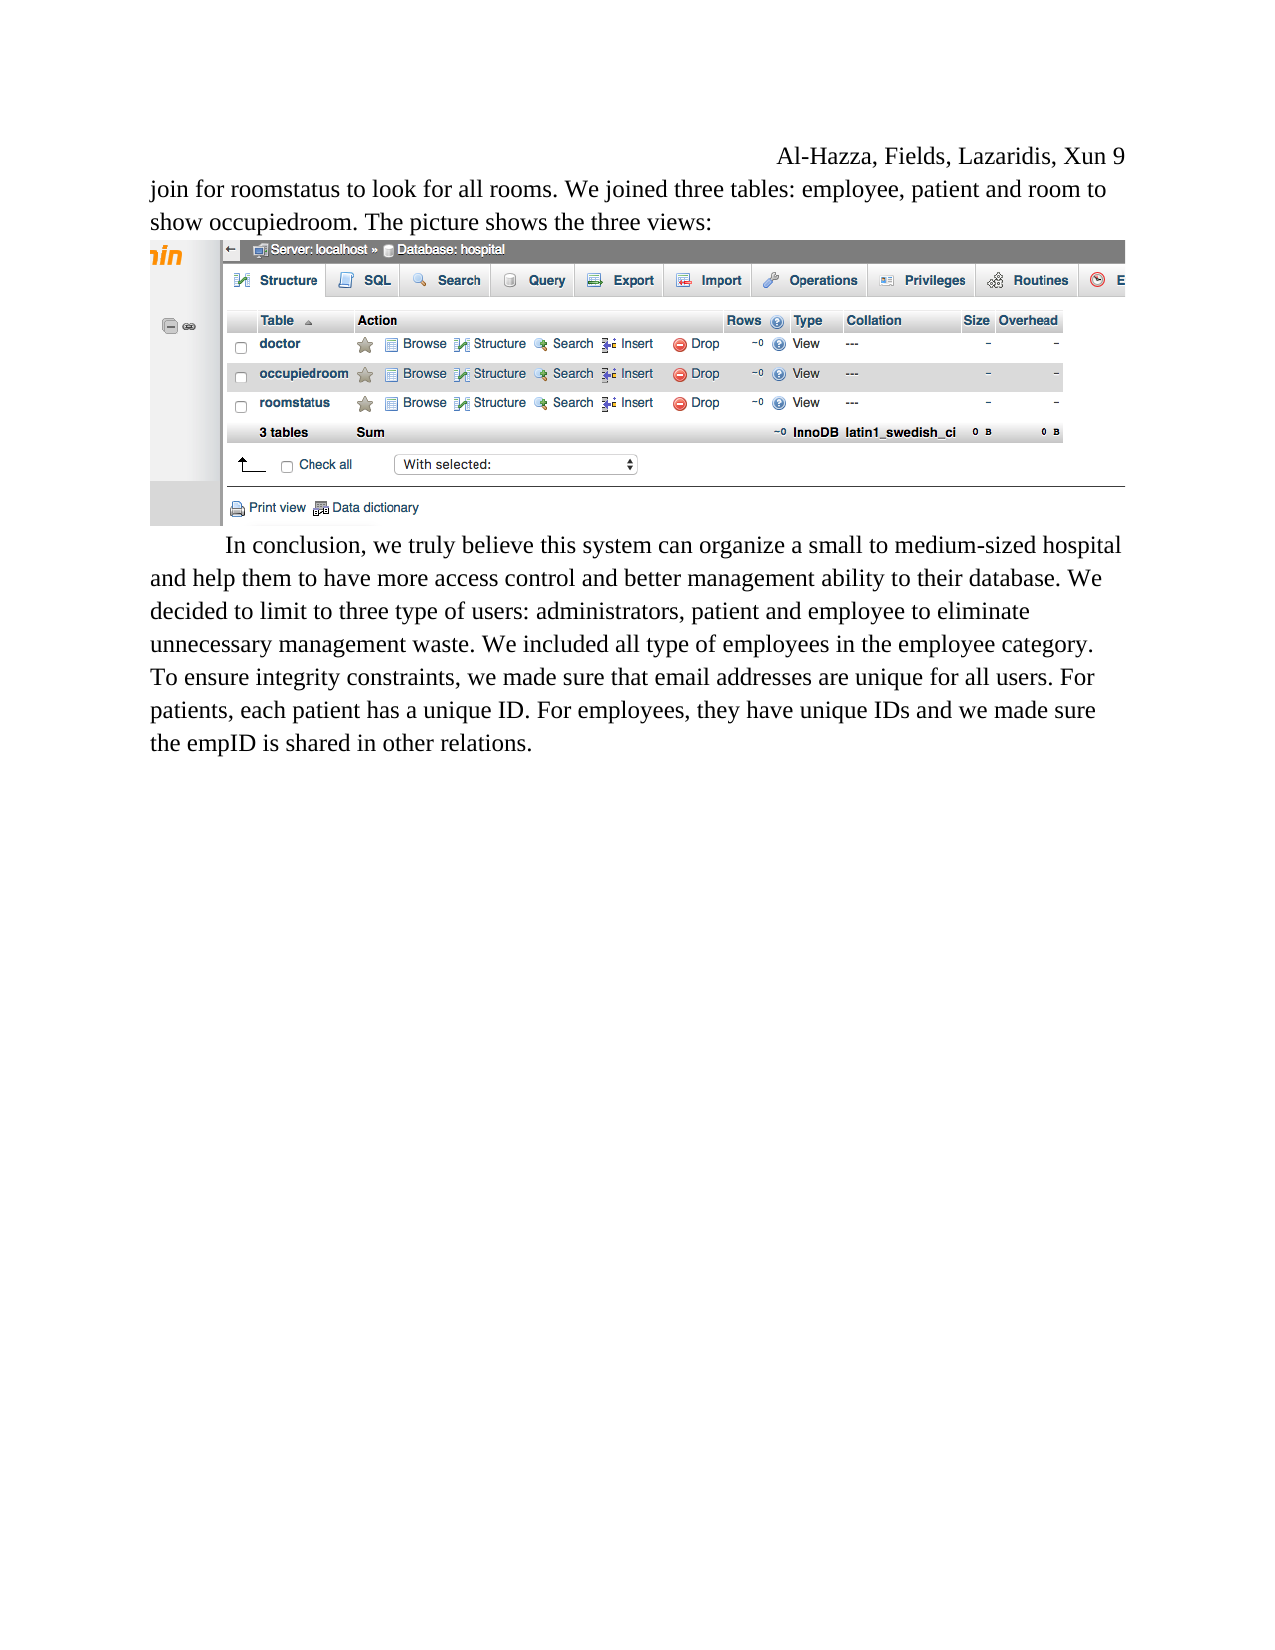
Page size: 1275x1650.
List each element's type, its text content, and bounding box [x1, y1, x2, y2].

text In conclusion, we truly believe this system can organize a small to medium-sized hospital and help them to have more access control and better management ability to their database. We decided to limit to three type of users: administrators, patient and employee to eliminate unnecessary management waste. We included all type of employees in the employee category. To ensure integrity constraints, we made sure that email addresses are unique for all users. For patients, each patient has a unique ID. For employees, they have unique IDs and we made sure the empID is shared in other relations. [150, 530, 1125, 757]
picture [150, 240, 1125, 526]
text join for roomstatus to look for all rooms. We joined three tables: employee, patient and room to show occupiedroom. The picture shows the three views: [150, 174, 1125, 236]
